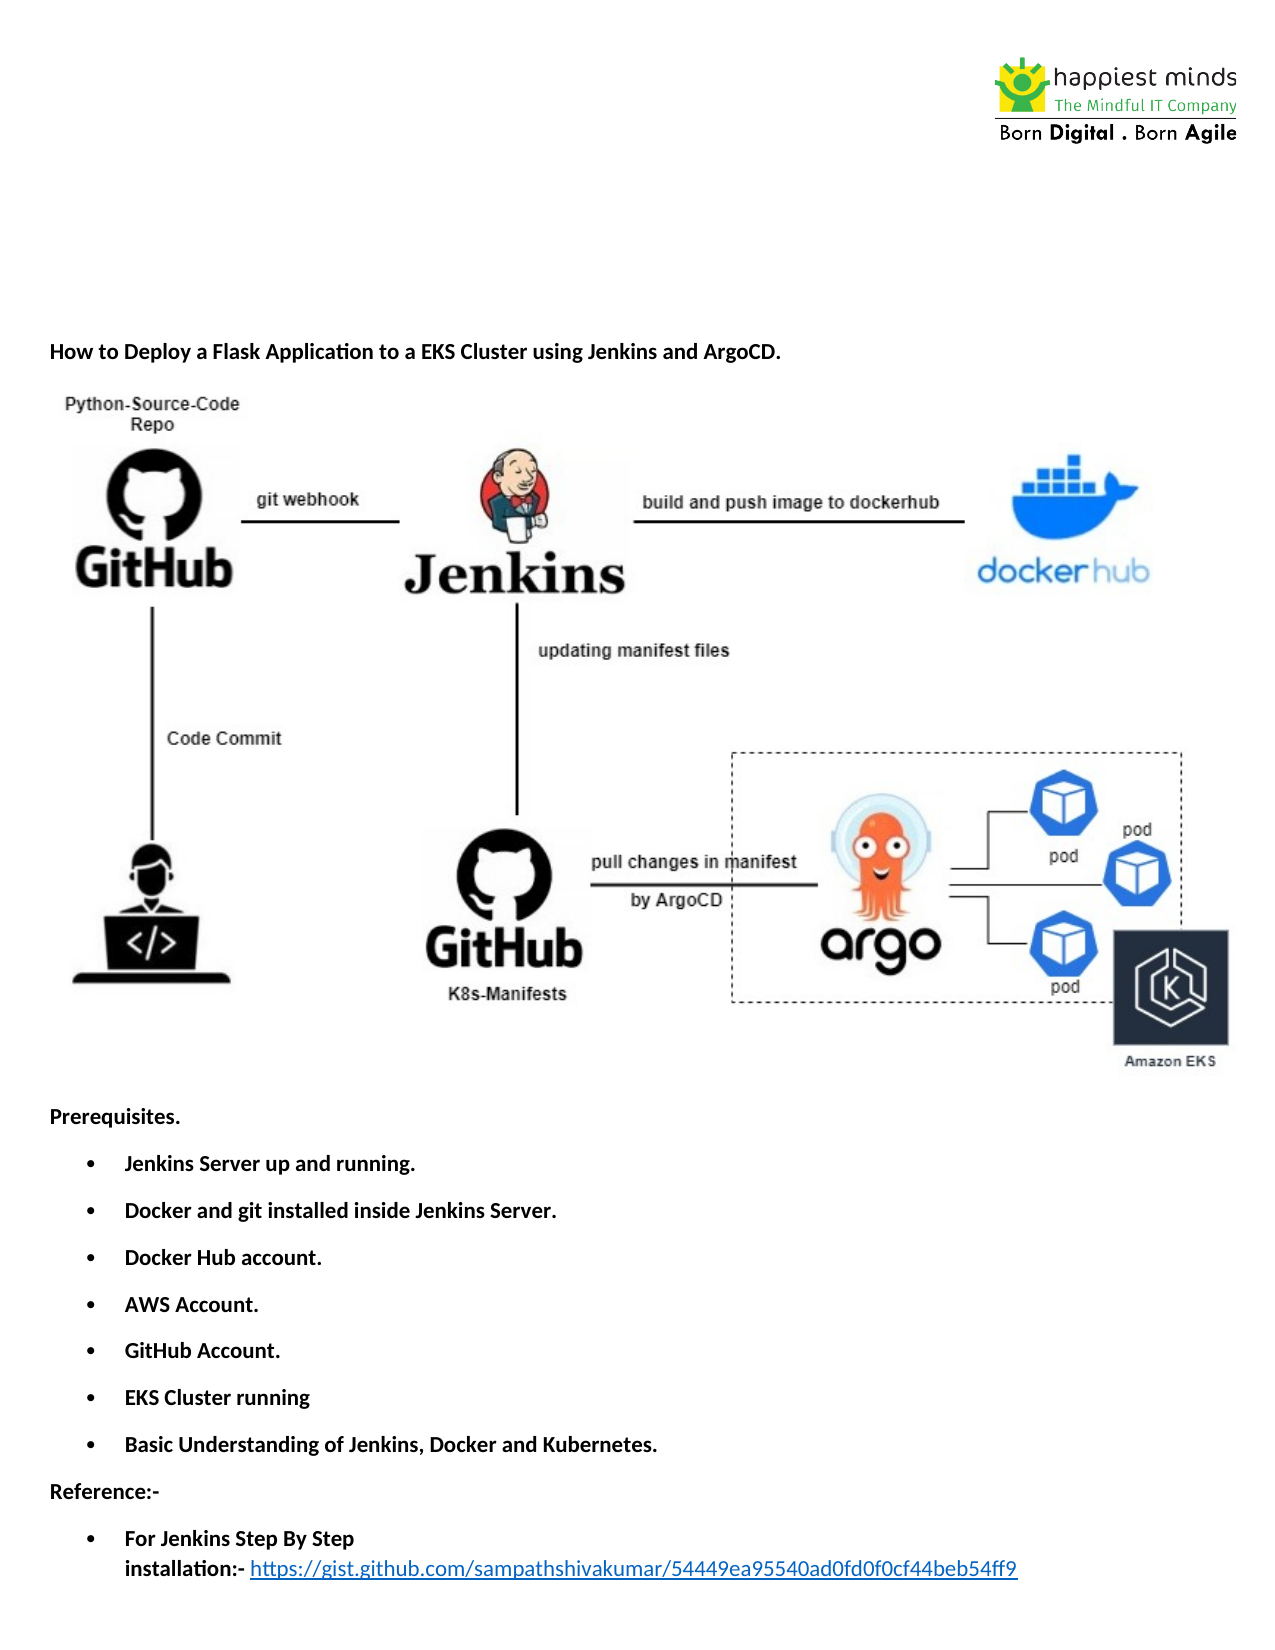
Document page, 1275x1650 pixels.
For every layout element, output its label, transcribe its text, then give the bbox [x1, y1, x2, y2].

picture [49, 384, 1238, 1084]
text Reference:- [49, 1477, 1237, 1505]
text How to Deploy a Flask Application to a EKS Cluster using Jenkins and ArgoCD. [49, 337, 1237, 365]
list AWS Account. [87, 1290, 1237, 1318]
list Docker and git installed inside Jenkins Server. [87, 1196, 1237, 1224]
list Basic Understanding of Jenkins, Docker and Kubernetes. [87, 1430, 1237, 1458]
list EKS Cluster running [87, 1383, 1237, 1411]
picture [994, 57, 1237, 144]
list GitHub Account. [87, 1337, 1237, 1364]
list Jenkins Server up and running. [87, 1149, 1237, 1177]
list Docker Hub account. [87, 1243, 1237, 1271]
list For Jenkins Step By Step installation:- https://gist.github.com/sampathshivakumar/54449ea95540ad0fd0f0cf44beb54ff9 [87, 1524, 1237, 1582]
text Prerequisites. [49, 1102, 1237, 1130]
